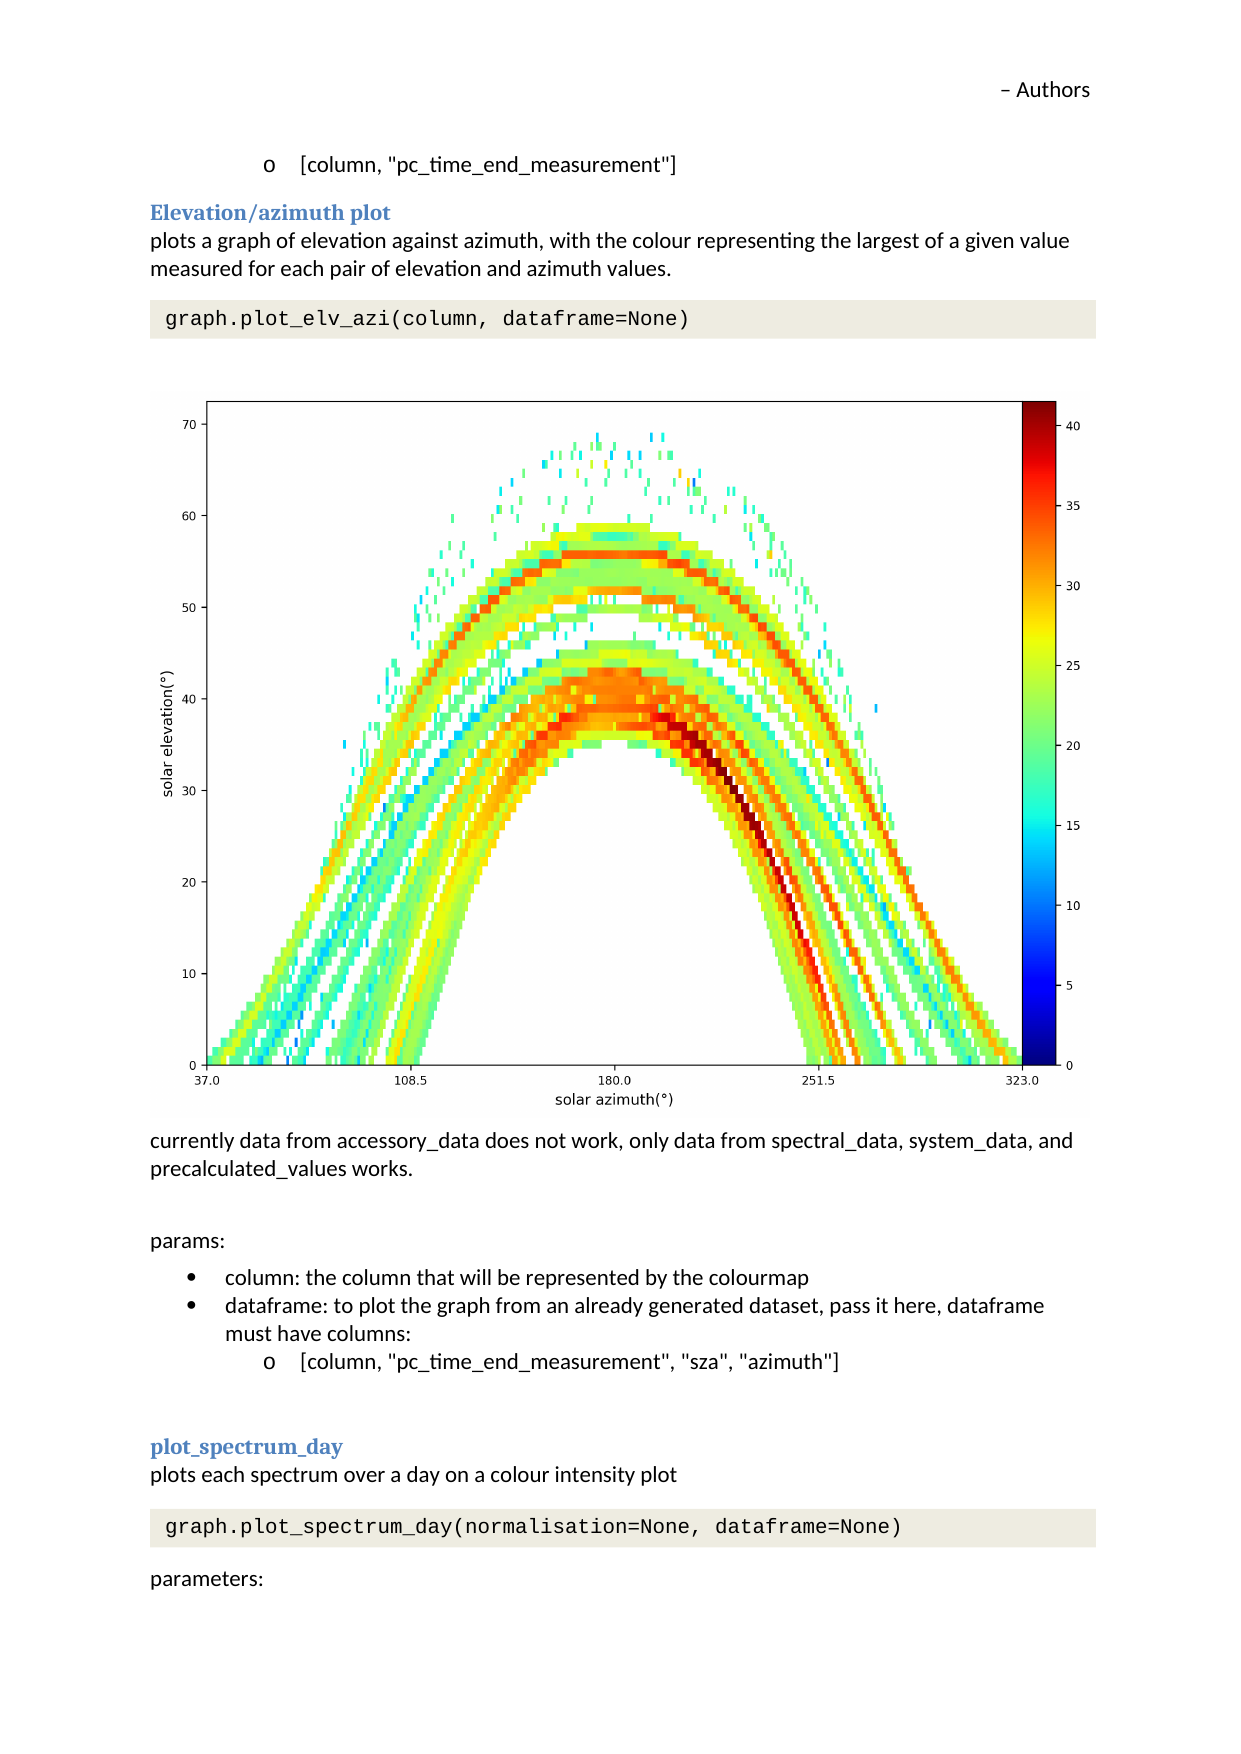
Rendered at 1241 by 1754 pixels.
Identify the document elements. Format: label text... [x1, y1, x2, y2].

subtitle plot_spectrum_day [150, 1433, 1090, 1460]
picture [150, 391, 1091, 1118]
text currently data from accessory_data does not work, only data from spectral_data, system_data, and precalculated_values works. [150, 1126, 1090, 1182]
list dataframe: to plot the graph from an already generated dataset, pass it here, dataframe must have columns: [187, 1291, 1090, 1347]
text plots each spectrum over a day on a colour intensity plot [150, 1460, 1090, 1488]
list [column, "pc_time_end_measurement"] [262, 150, 1090, 179]
text parameters: [150, 1548, 1090, 1592]
list column: the column that will be represented by the colourmap [187, 1263, 1090, 1291]
text params: [150, 1227, 1090, 1255]
list [column, "pc_time_end_measurement", "sza", "azimuth"] [262, 1347, 1090, 1376]
text plots a graph of elevation against azimuth, with the colour representing the largest of a given value measured for each pair of elevation and azimuth values. [150, 226, 1090, 282]
subtitle Elevation/azimuth plot [150, 200, 1090, 226]
